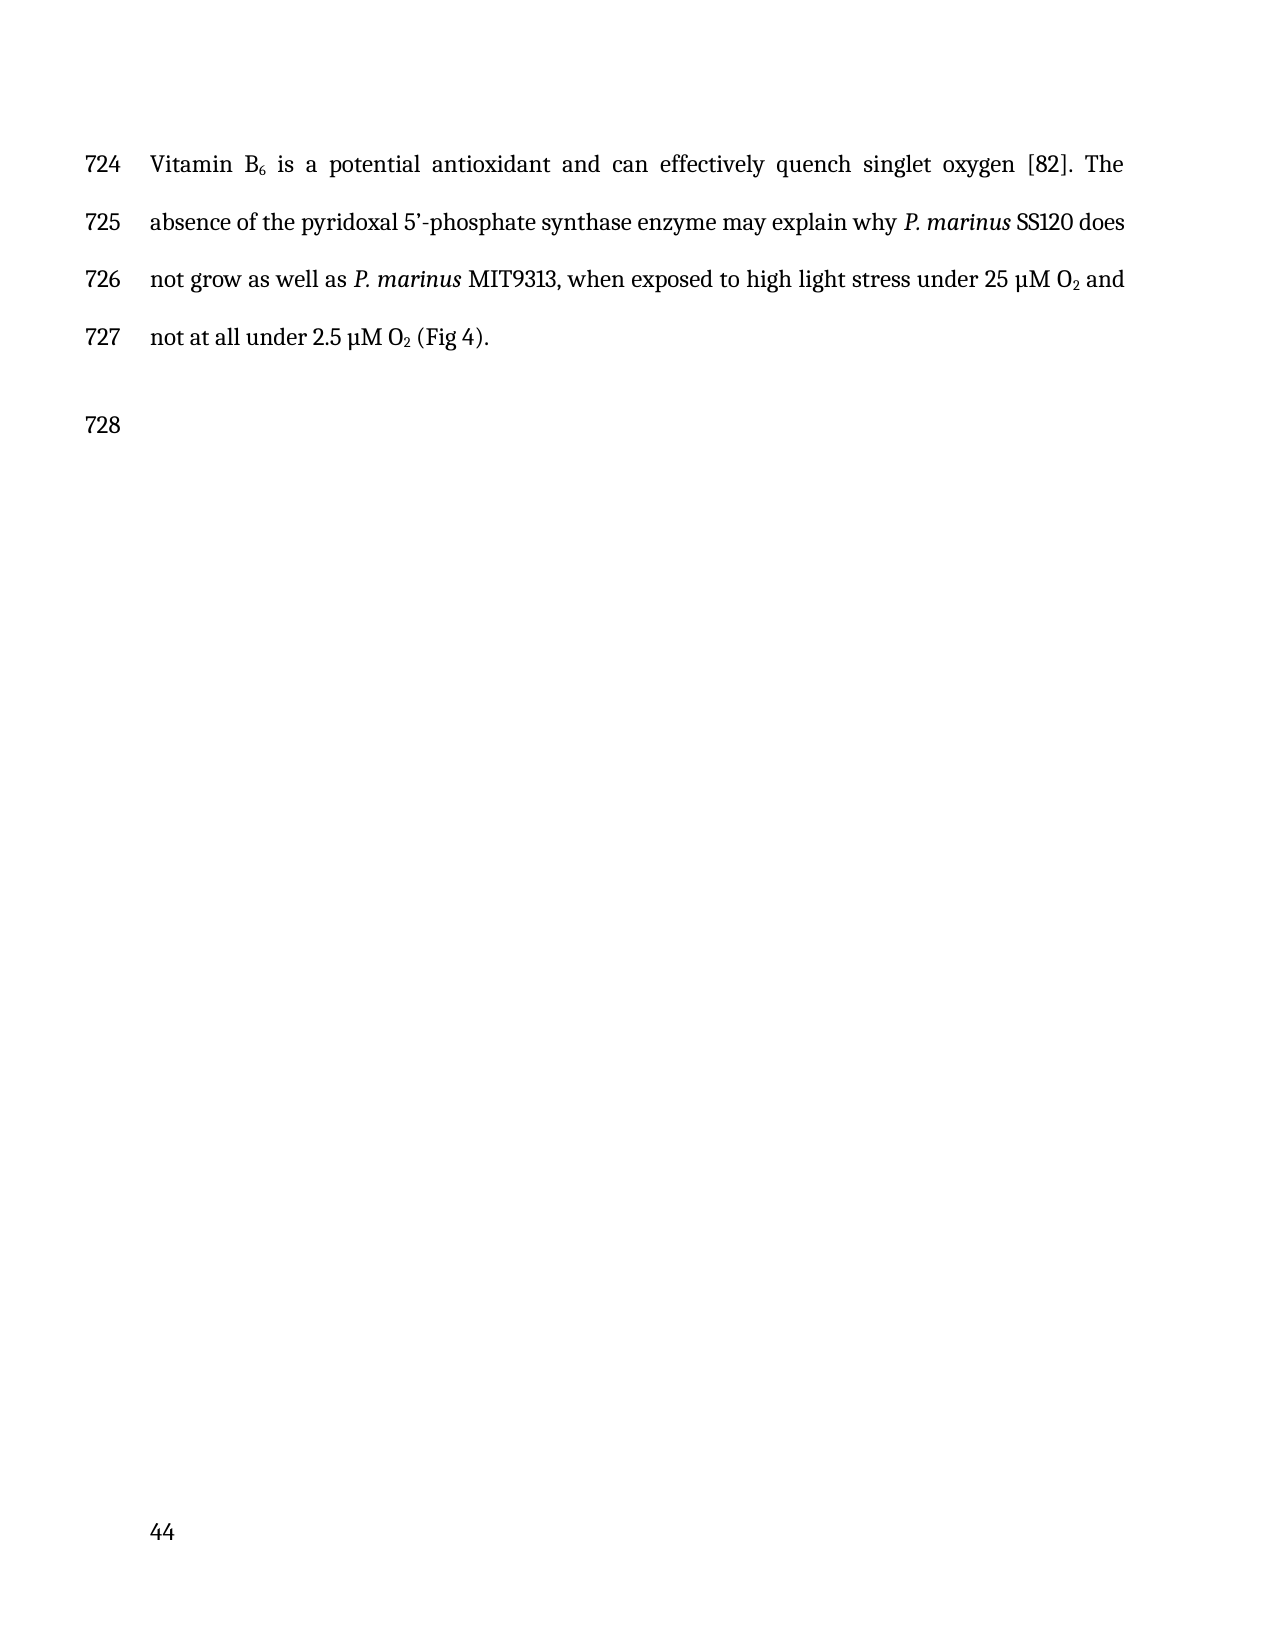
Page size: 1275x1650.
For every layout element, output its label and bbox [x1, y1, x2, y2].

text [150, 150, 1125, 351]
